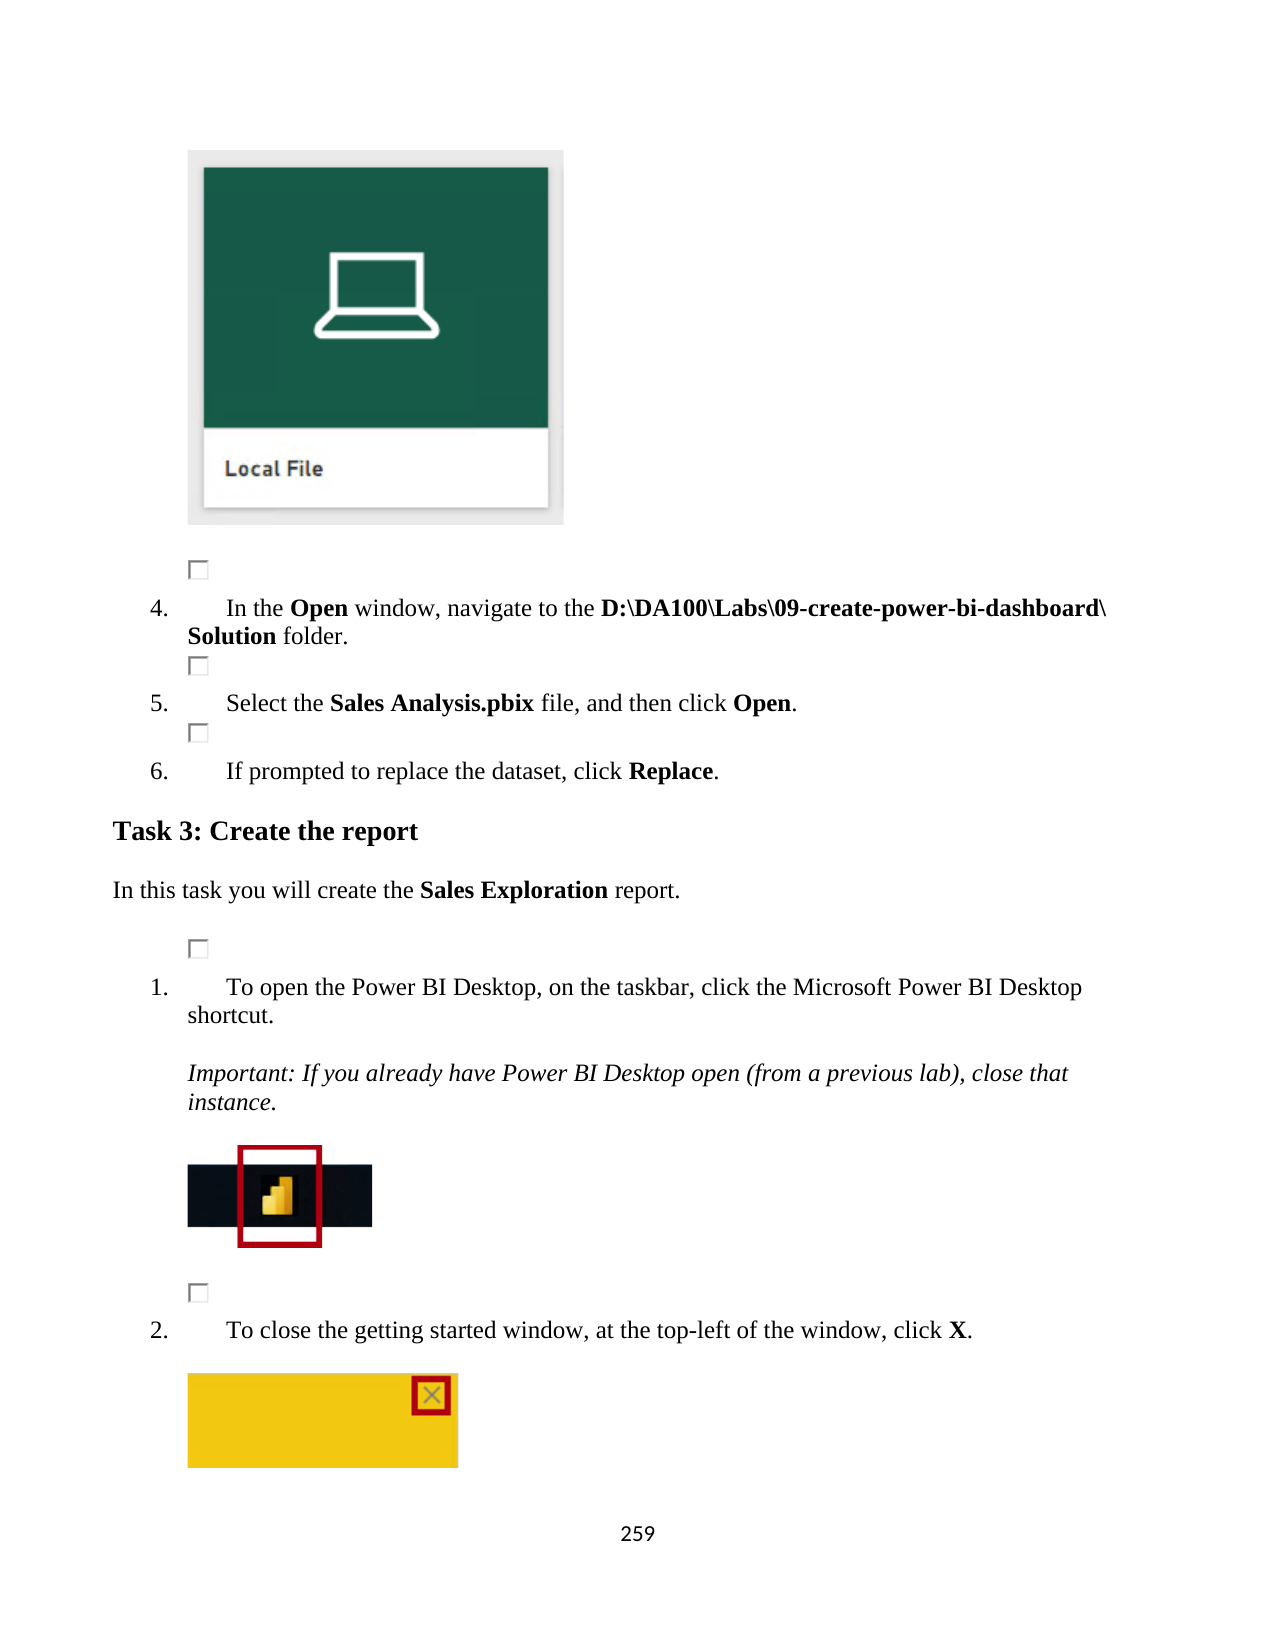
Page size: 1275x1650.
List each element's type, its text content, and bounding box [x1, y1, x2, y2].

list To close the getting started window, at the top-left of the window, click X. [150, 1277, 1162, 1344]
picture [187, 1145, 373, 1248]
list If prompted to replace the dataset, click Replace. [150, 717, 1162, 784]
text In this task you will create the Sales Exploration report. [112, 875, 1162, 904]
picture [187, 1373, 459, 1468]
list In the Open window, navigate to the D:\DA100\Labs\09-create-power-bi-dashboard\Solution folder. [150, 554, 1162, 650]
list To open the Power BI Desktop, on the taskbar, click the Microsoft Power BI Desktop shortcut. [150, 933, 1162, 1029]
picture [187, 150, 564, 525]
text Important: If you already have Power BI Desktop open (from a previous lab), close that instance. [187, 1058, 1162, 1116]
text Task 3: Create the report [112, 814, 1162, 846]
list Select the Sales Analysis.pbix file, and then click Open. [150, 650, 1162, 717]
